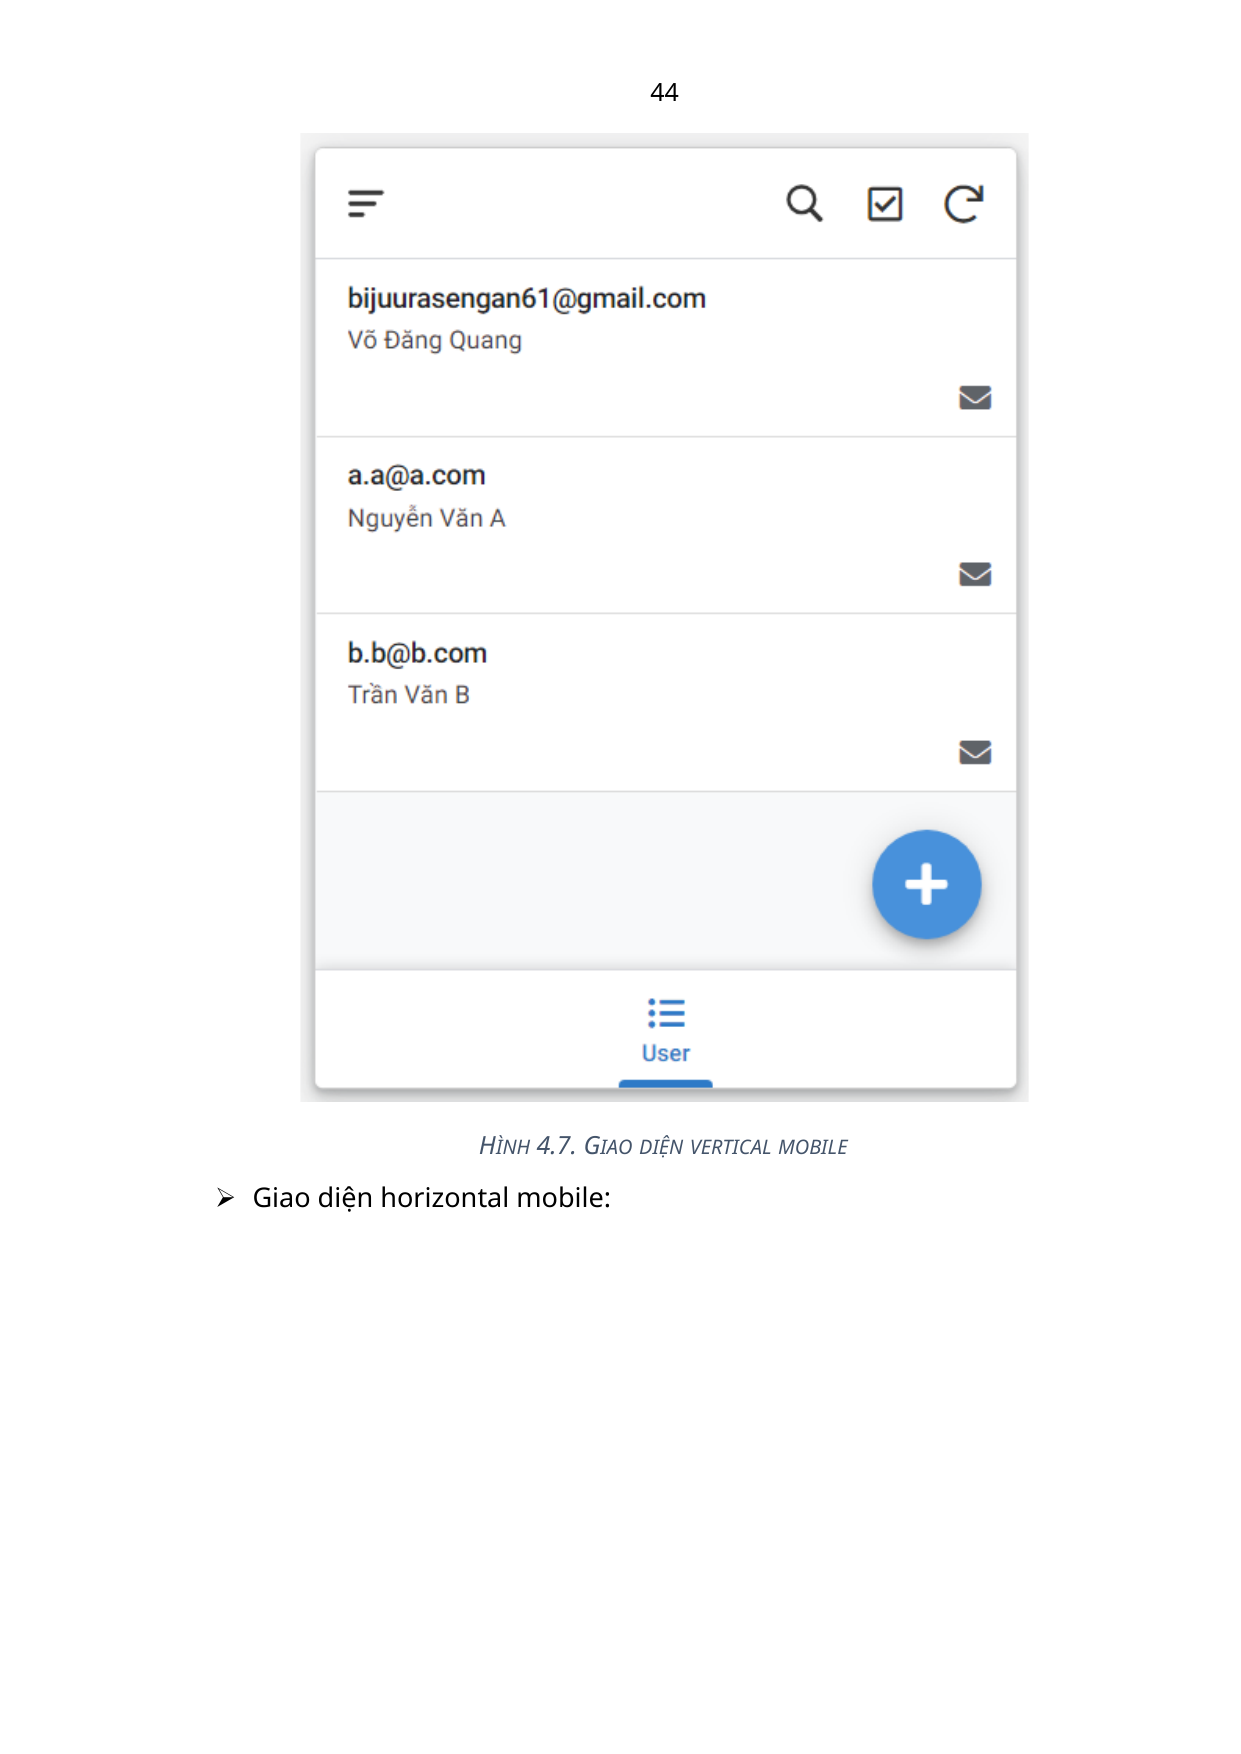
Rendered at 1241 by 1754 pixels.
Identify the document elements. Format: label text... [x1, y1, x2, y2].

list Giao diện horizontal mobile: [215, 1178, 1152, 1215]
picture [300, 133, 1029, 1102]
text Hình 4.7. Giao diện vertical mobile [177, 1127, 1152, 1161]
